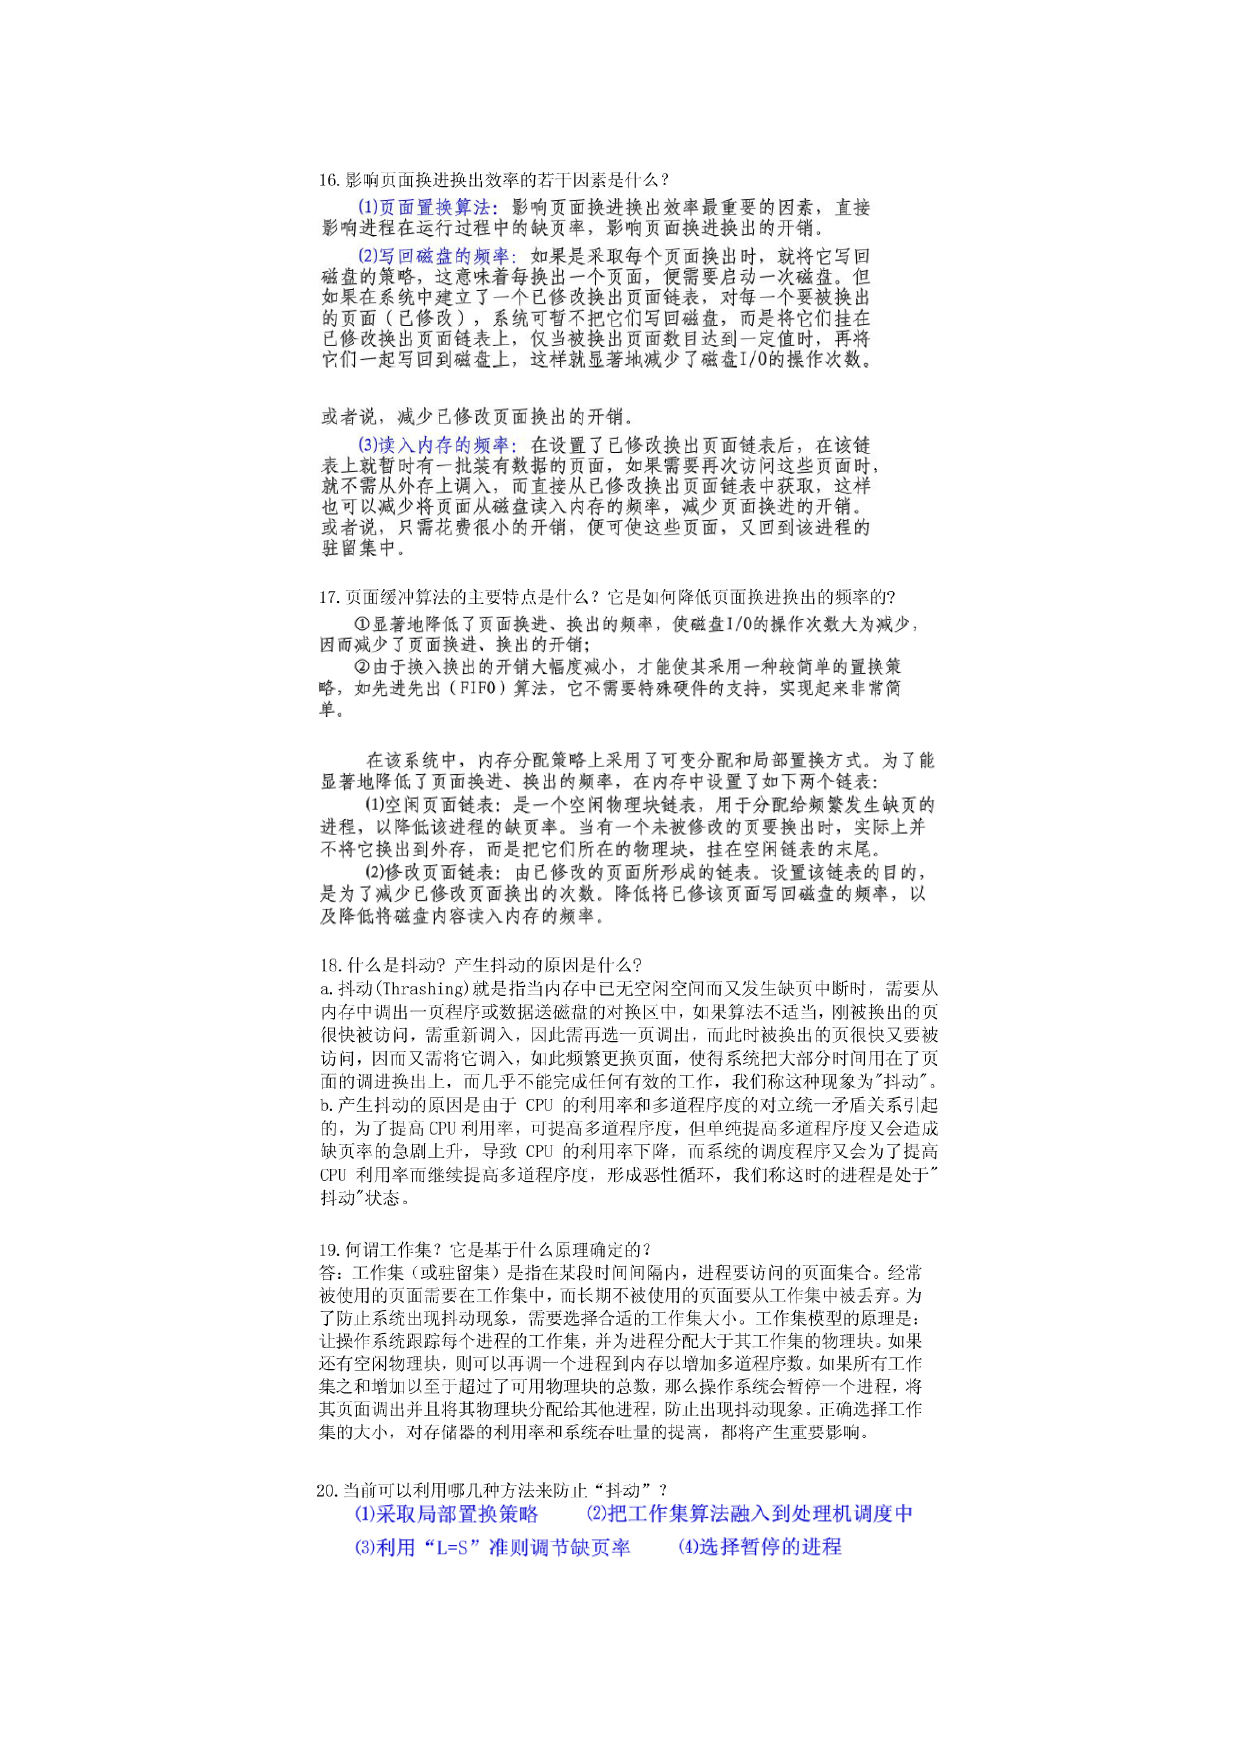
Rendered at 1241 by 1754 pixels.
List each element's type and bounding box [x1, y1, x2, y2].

picture [187, 389, 1053, 721]
picture [187, 162, 1053, 374]
picture [187, 747, 1053, 1217]
picture [187, 1234, 1053, 1454]
picture [187, 1462, 1053, 1578]
